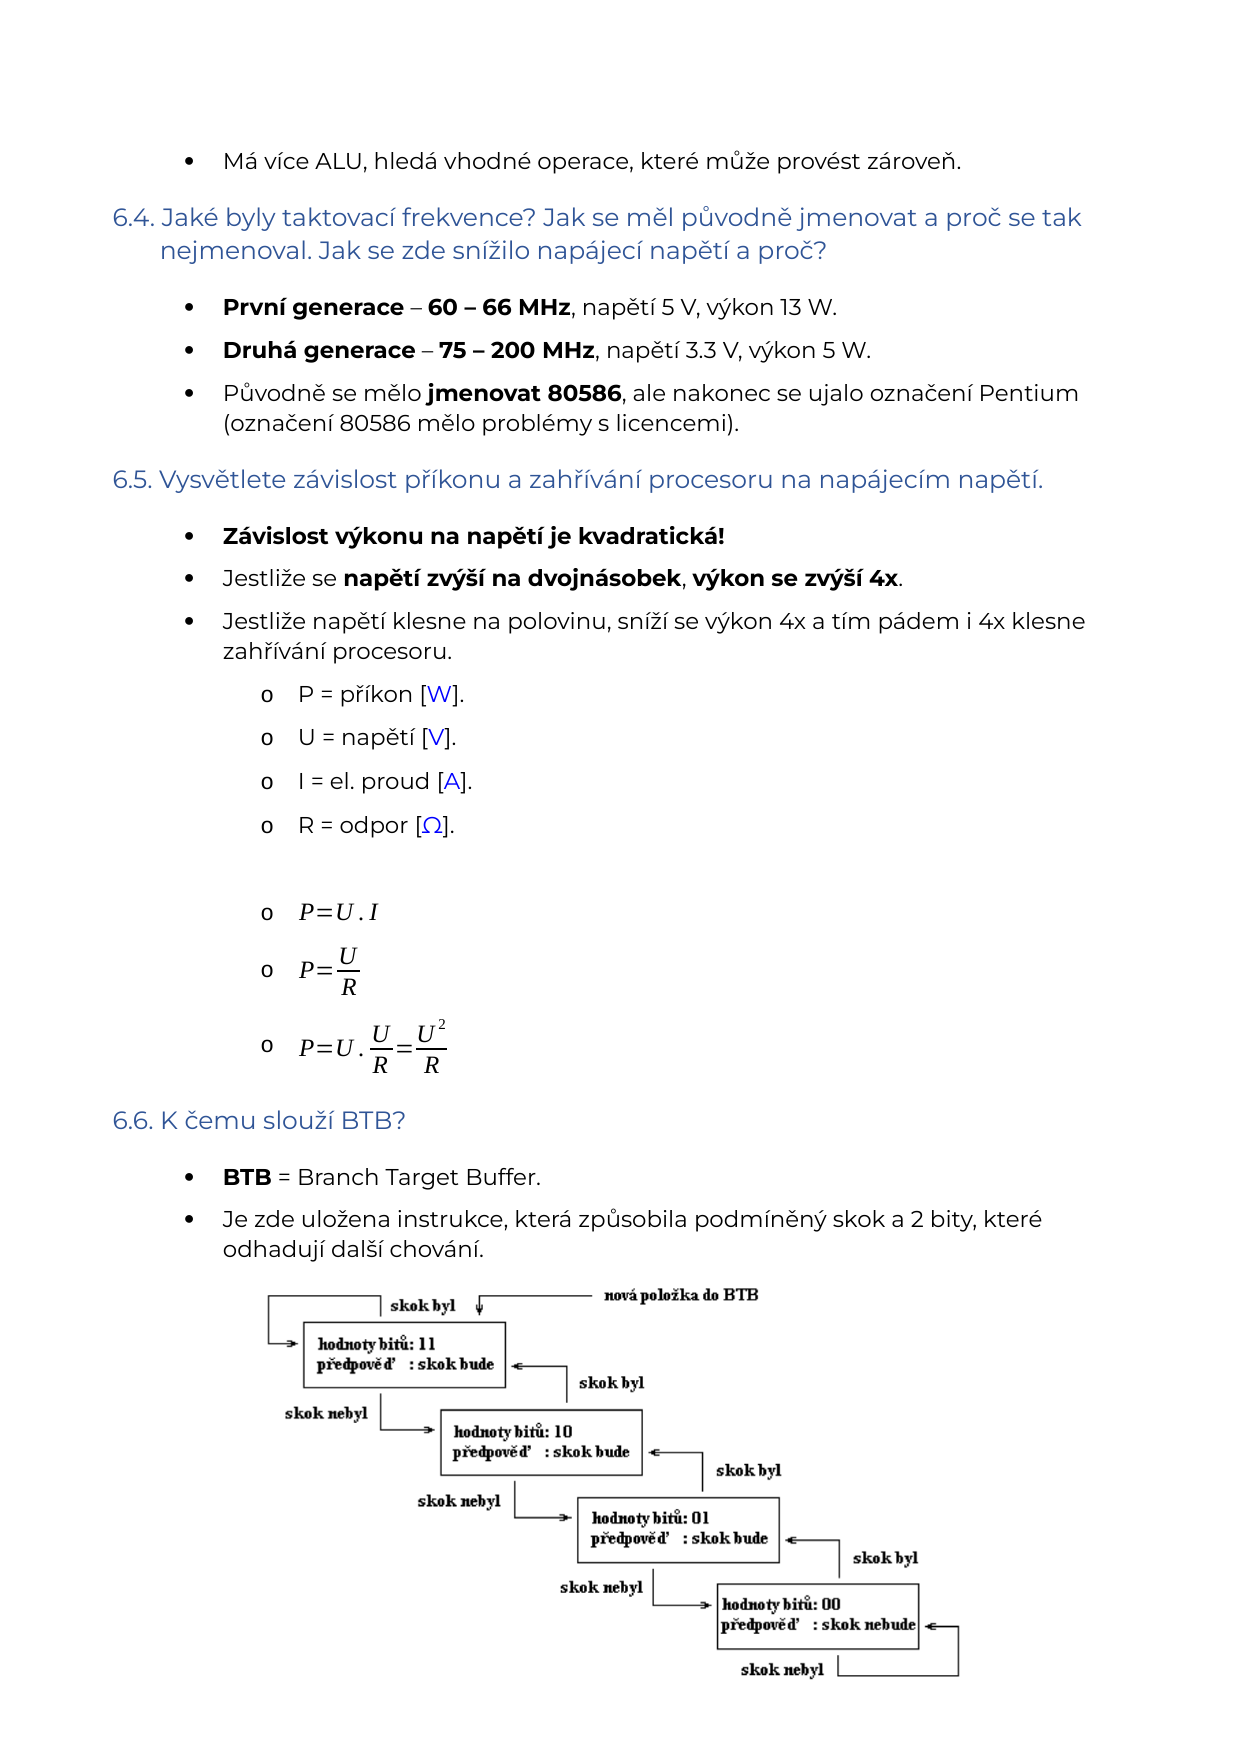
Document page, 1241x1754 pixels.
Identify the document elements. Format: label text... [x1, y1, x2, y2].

text K čemu slouží BTB? [112, 1105, 1093, 1136]
text Jestliže napětí klesne na polovinu, sníží se výkon 4x a tím pádem i 4x klesne zahřívání procesoru. [185, 607, 1093, 665]
text Jaké byly taktovací frekvence? Jak se měl původně jmenovat a proč se tak nejmenoval. Jak se zde snížilo napájecí napětí a proč? [112, 203, 1093, 266]
text Je zde uložena instrukce, která způsobila podmíněný skok a 2 bity, které odhadují další chování. [185, 1206, 1093, 1264]
picture [253, 1278, 987, 1697]
text Jestliže se napětí zvýší na dvojnásobek, výkon se zvýší 4x. [185, 564, 1093, 592]
list R = odpor [Ω]. [260, 811, 1093, 840]
text Druhá generace – 75 – 200 MHz, napětí 3.3 V, výkon 5 W. [185, 336, 1093, 364]
text Vysvětlete závislost příkonu a zahřívání procesoru na napájecím napětí. [112, 464, 1093, 494]
text Má více ALU, hledá vhodné operace, které může provést zároveň. [185, 148, 1093, 176]
text Závislost výkonu na napětí je kvadratická! [185, 522, 1093, 550]
text První generace – 60 – 66 MHz, napětí 5 V, výkon 13 W. [185, 293, 1093, 321]
list P = příkon [W]. [260, 680, 1093, 709]
text Původně se mělo jmenovat 80586, ale nakonec se ujalo označení Pentium (označení 80586 mělo problémy s licencemi). [185, 379, 1093, 437]
text BTB = Branch Target Buffer. [185, 1163, 1093, 1191]
list I = el. proud [A]. [260, 767, 1093, 797]
list U = napětí [V]. [260, 724, 1093, 753]
